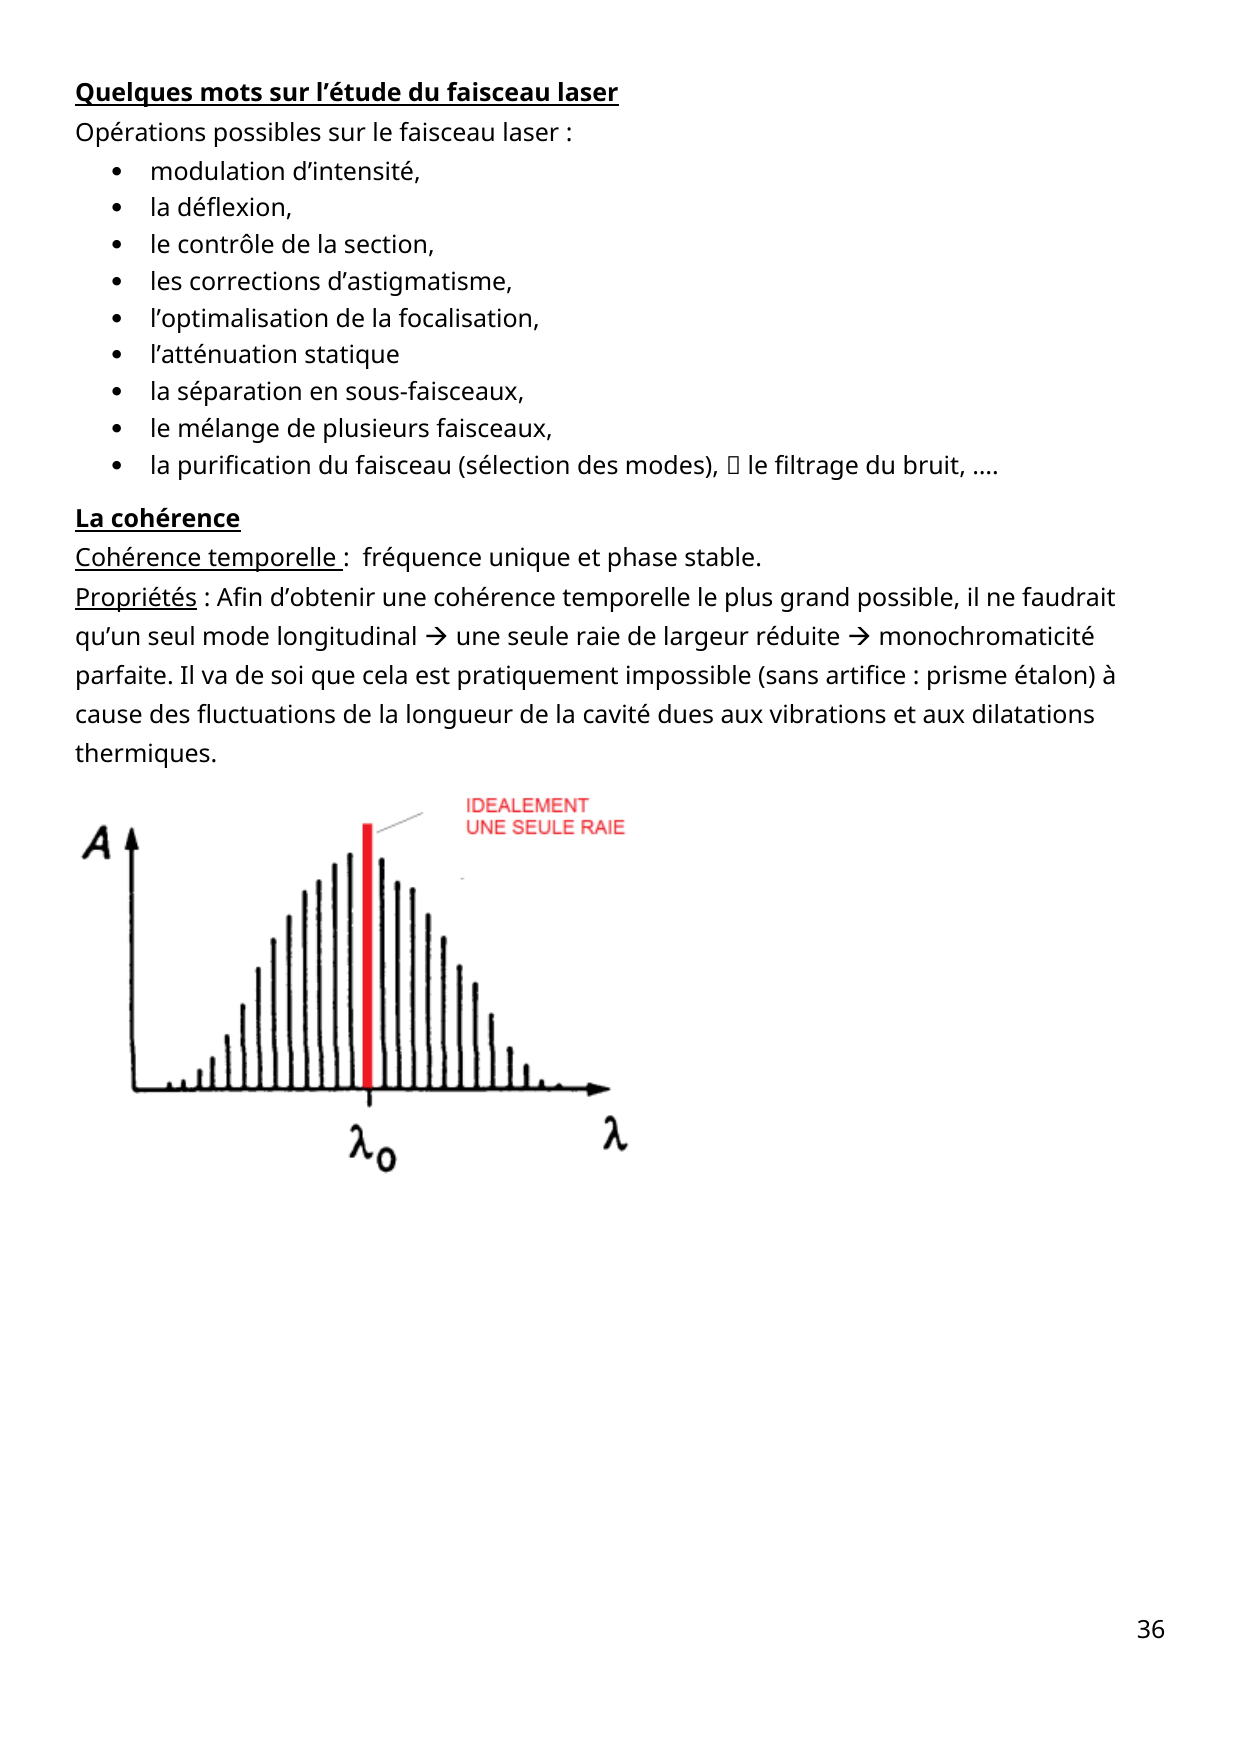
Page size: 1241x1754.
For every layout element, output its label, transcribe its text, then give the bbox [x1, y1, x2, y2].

list l’atténuation statique [112, 337, 1165, 371]
list la purification du faisceau (sélection des modes),  le filtrage du bruit, …. [112, 447, 1165, 482]
list le contrôle de la section, [112, 227, 1165, 261]
list la déflexion, [112, 190, 1165, 224]
text Quelques mots sur l’étude du faisceau laser [75, 75, 1165, 109]
text Cohérence temporelle : fréquence unique et phase stable. [75, 540, 1165, 574]
list les corrections d’astigmatisme, [112, 264, 1165, 298]
text Opérations possibles sur le faisceau laser : [75, 114, 1165, 148]
text La cohérence [75, 501, 1165, 535]
list l’optimalisation de la focalisation, [112, 300, 1165, 334]
list le mélange de plusieurs faisceaux, [112, 411, 1165, 445]
list modulation d’intensité, [112, 153, 1165, 187]
list la séparation en sous-faisceaux, [112, 374, 1165, 408]
text Propriétés : Afin d’obtenir une cohérence temporelle le plus grand possible, il ne faudrait qu’un seul mode longitudinal une seule raie de largeur réduite monochromaticité parfaite. Il va de soi que cela est pratiquement impossible (sans artifice : prisme étalon) à cause des fluctuations de la longueur de la cavité dues aux vibrations et aux dilatations thermiques. [75, 579, 1165, 770]
picture [75, 775, 657, 1197]
